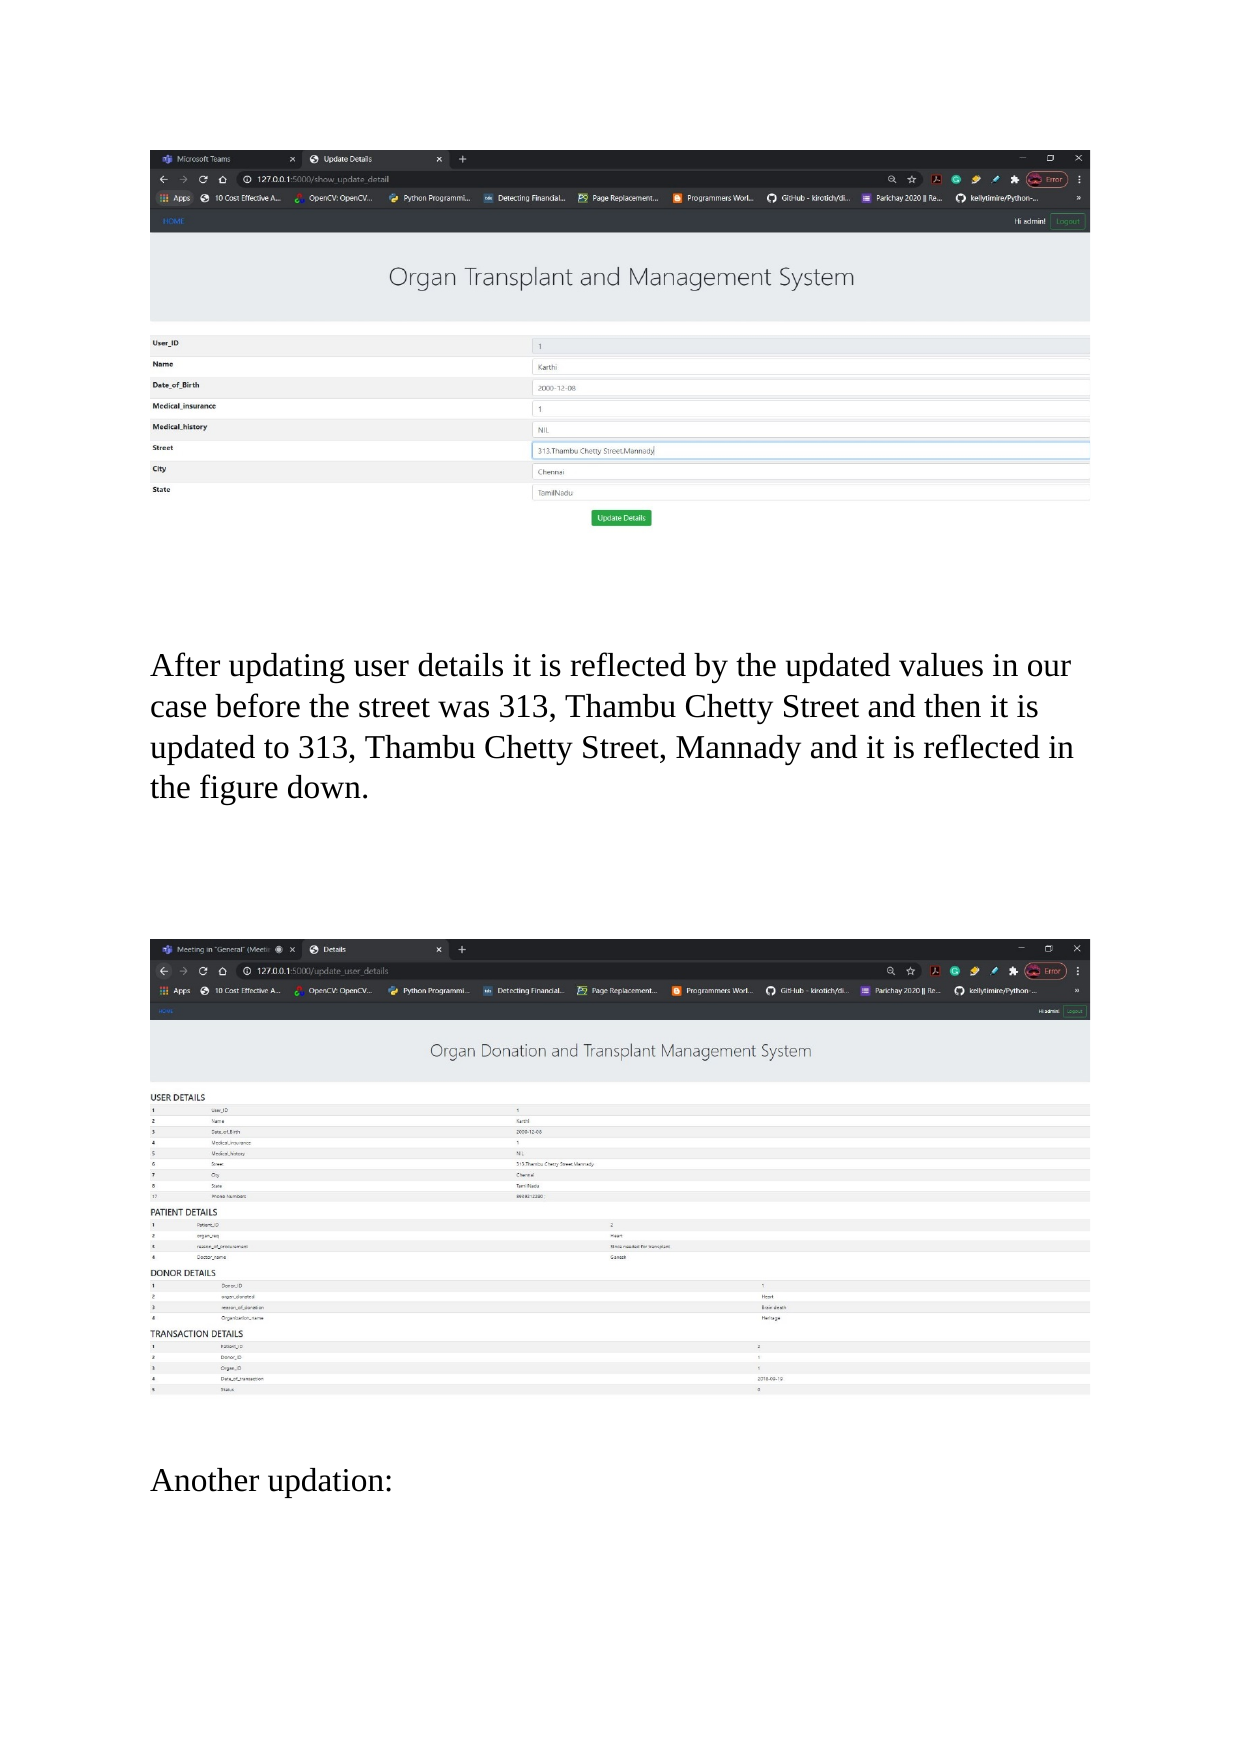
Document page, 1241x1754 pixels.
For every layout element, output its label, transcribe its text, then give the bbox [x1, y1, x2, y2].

picture [150, 150, 1091, 628]
text After updating user details it is reflected by the updated values in our case before the street was 313, Thambu Chetty Street and then it is updated to 313, Thambu Chetty Street, Mannady and it is reflected in the figure down. [150, 646, 1090, 806]
picture [150, 939, 1091, 1442]
text Another updation: [150, 1460, 1090, 1498]
